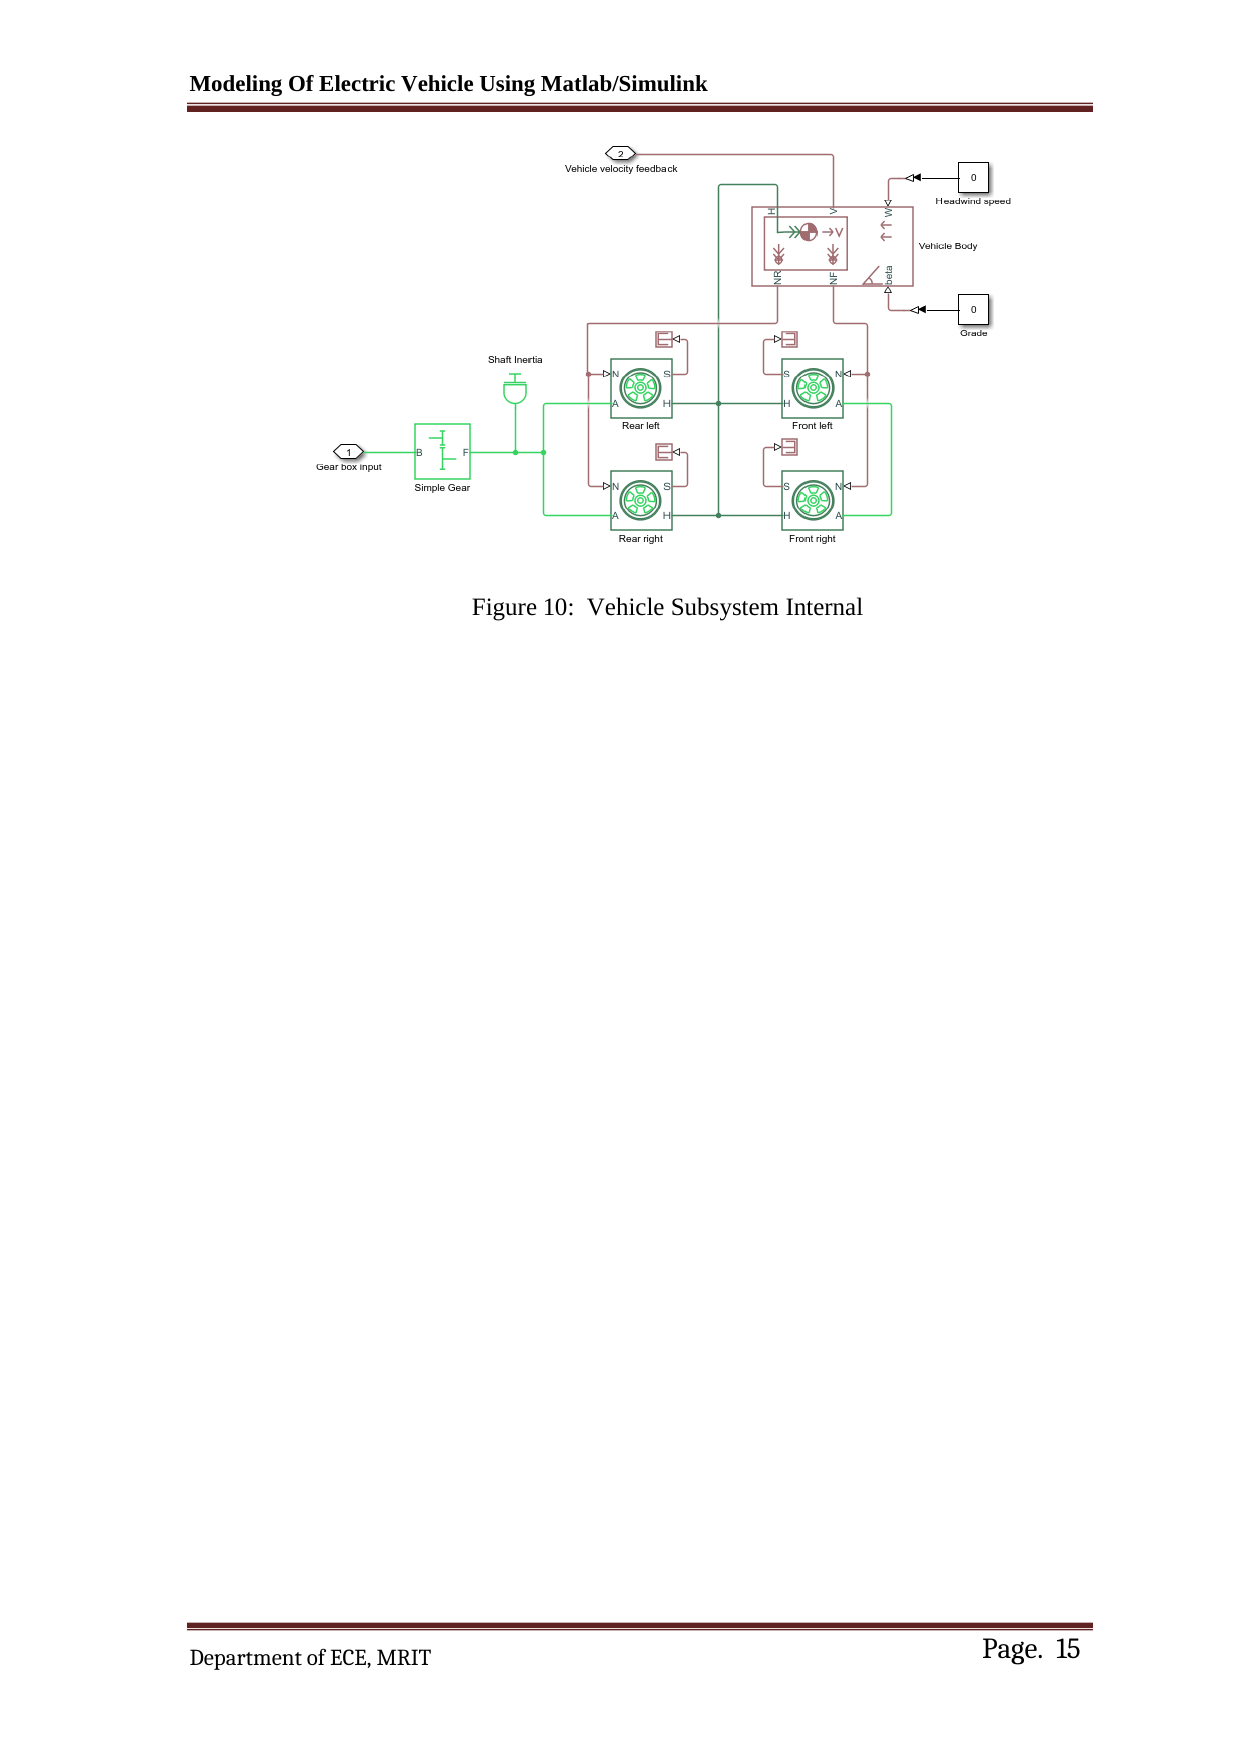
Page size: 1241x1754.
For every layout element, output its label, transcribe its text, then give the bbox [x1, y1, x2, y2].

text Figure 10: Vehicle Subsystem Internal [246, 592, 1088, 621]
picture [253, 112, 1082, 553]
